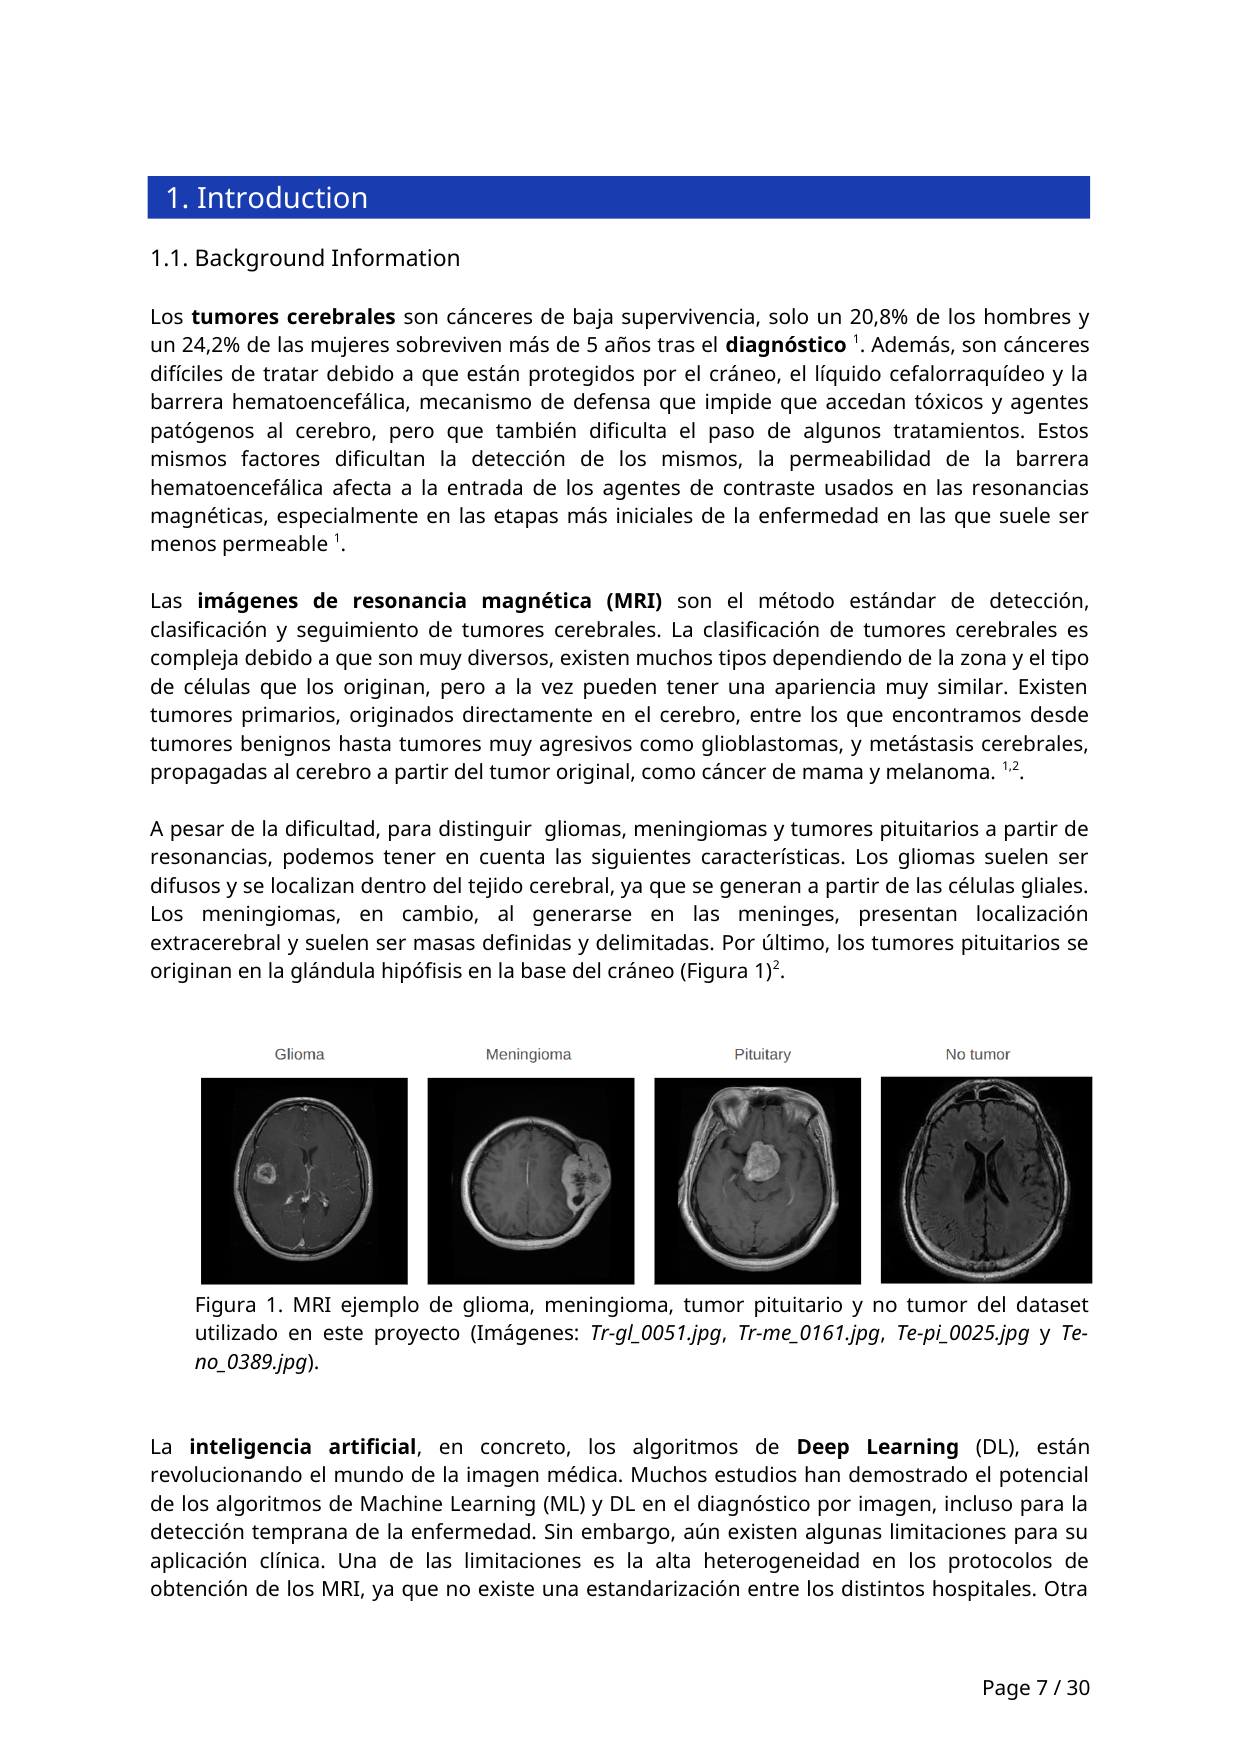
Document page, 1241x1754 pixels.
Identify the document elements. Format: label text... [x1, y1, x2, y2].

text Figura 1. MRI ejemplo de glioma, meningioma, tumor pituitario y no tumor del dataset utilizado en este proyecto (Imágenes: Tr-gl_0051.jpg, Tr-me_0161.jpg, Te-pi_0025.jpg y Te-no_0389.jpg). [194, 1290, 1090, 1375]
text A pesar de la dificultad, para distinguir gliomas, meningiomas y tumores pituitarios a partir de resonancias, podemos tener en cuenta las siguientes características. Los gliomas suelen ser difusos y se localizan dentro del tejido cerebral, ya que se generan a partir de las células gliales. Los meningiomas, en cambio, al generarse en las meninges, presentan localización extracerebral y suelen ser masas definidas y delimitadas. Por último, los tumores pituitarios se originan en la glándula hipófisis en la base del cráneo (Figura 1)2. [150, 814, 1090, 984]
text Las imágenes de resonancia magnética (MRI) son el método estándar de detección, clasificación y seguimiento de tumores cerebrales. La clasificación de tumores cerebrales es compleja debido a que son muy diversos, existen muchos tipos dependiendo de la zona y el tipo de células que los originan, pero a la vez pueden tener una apariencia muy similar. Existen tumores primarios, originados directamente en el cerebro, entre los que encontramos desde tumores benignos hasta tumores muy agresivos como glioblastomas, y metástasis cerebrales, propagadas al cerebro a partir del tumor original, como cáncer de mama y melanoma. 1,2. [150, 586, 1090, 786]
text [150, 1432, 1090, 1603]
picture [194, 1041, 1102, 1290]
text 1. Introduction [165, 177, 1090, 217]
text Los tumores cerebrales son cánceres de baja supervivencia, solo un 20,8% de los hombres y un 24,2% de las mujeres sobreviven más de 5 años tras el diagnóstico 1. Además, son cánceres difíciles de tratar debido a que están protegidos por el cráneo, el líquido cefalorraquídeo y la barrera hematoencefálica, mecanismo de defensa que impide que accedan tóxicos y agentes patógenos al cerebro, pero que también dificulta el paso de algunos tratamientos. Estos mismos factores dificultan la detección de los mismos, la permeabilidad de la barrera hematoencefálica afecta a la entrada de los agentes de contraste usados en las resonancias magnéticas, especialmente en las etapas más iniciales de la enfermedad en las que suele ser menos permeable 1. [150, 302, 1090, 558]
text 1.1. Background Information [150, 242, 1090, 274]
